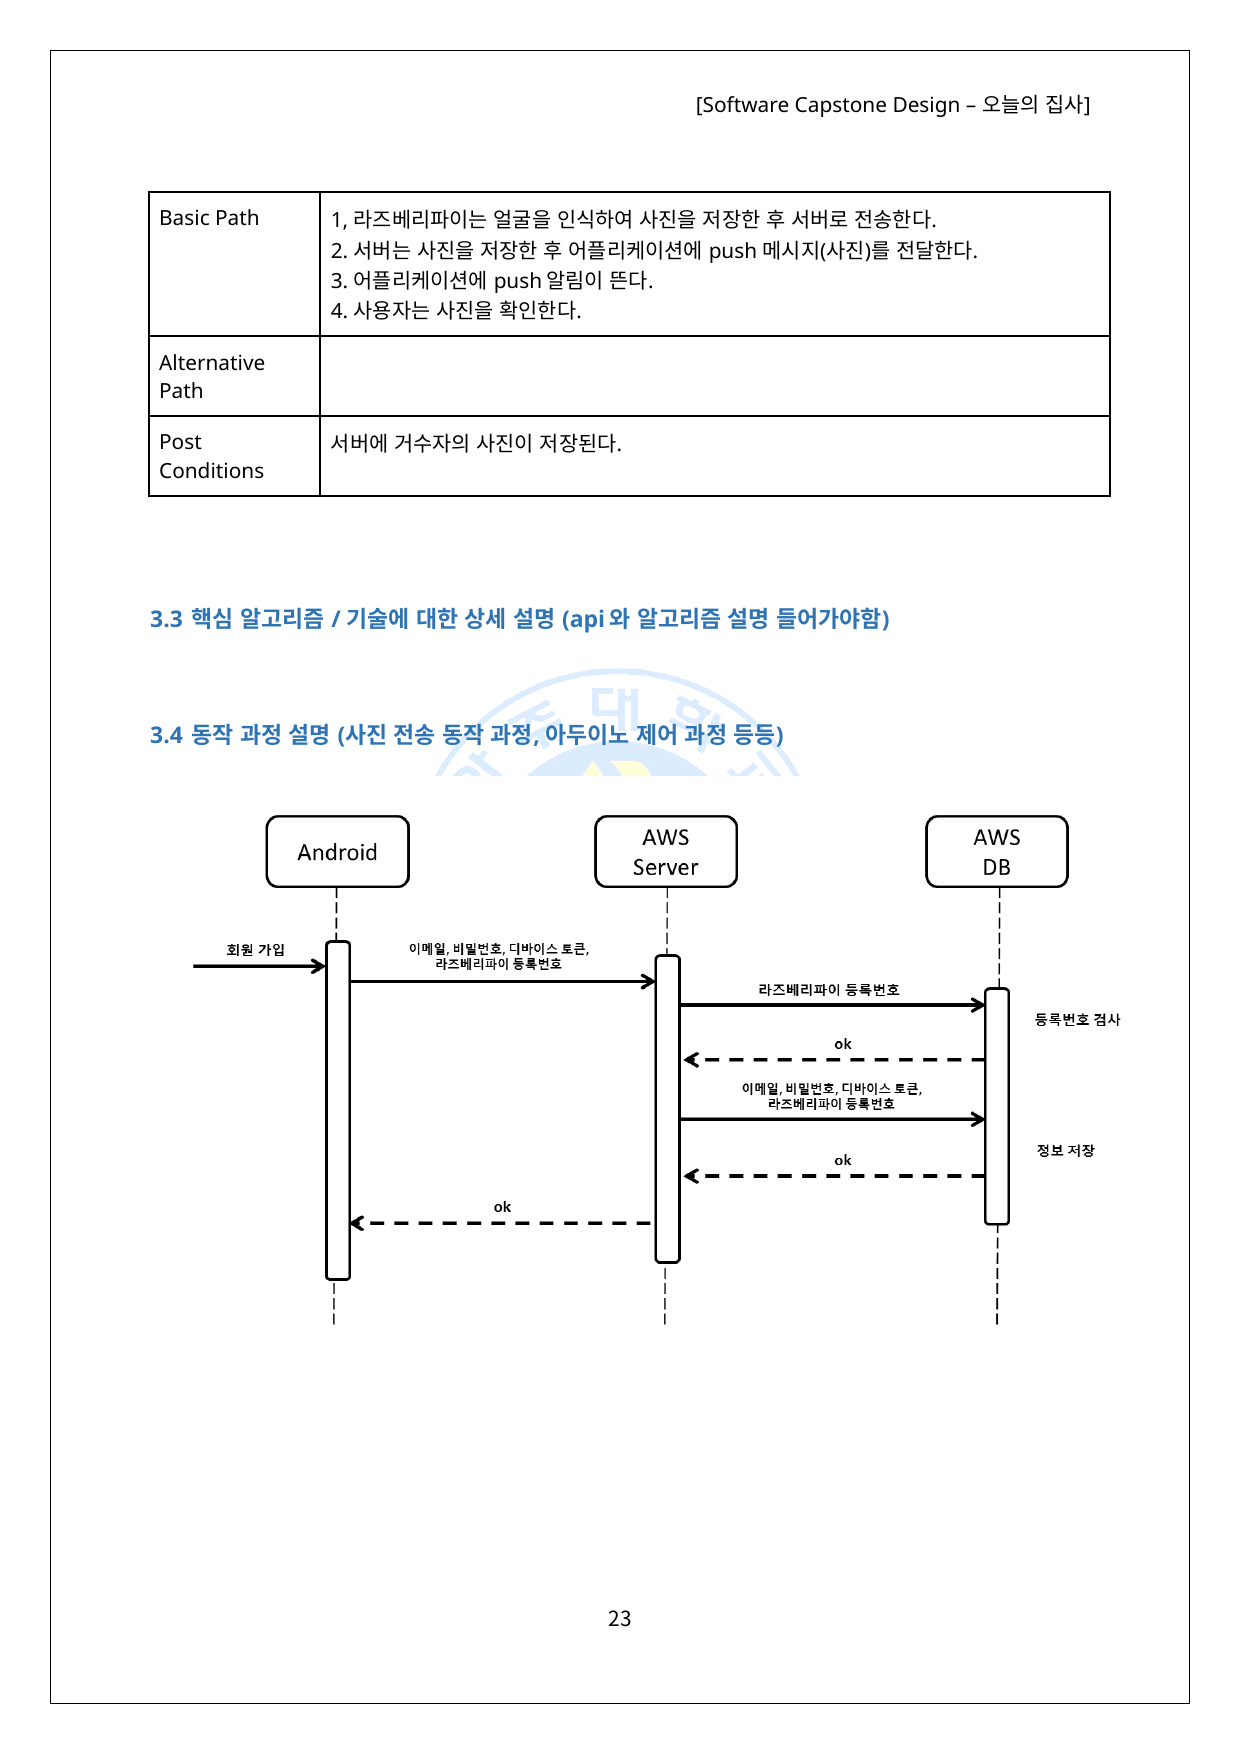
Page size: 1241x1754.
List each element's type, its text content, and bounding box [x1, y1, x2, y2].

picture [191, 776, 1133, 1334]
table_cell 서버에 거수자의 사진이 저장된다. [321, 417, 1109, 495]
table_cell Post Conditions [150, 417, 319, 495]
list 핵심 알고리즘 / 기술에 대한 상세 설명 (api와 알고리즘 설명 들어가야함) [150, 601, 1090, 634]
table_cell [321, 337, 1109, 415]
table_cell Basic Path [150, 193, 319, 335]
list 동작 과정 설명 (사진 전송 동작 과정, 아두이노 제어 과정 등등) [150, 717, 1090, 750]
table_cell Alternative Path [150, 337, 319, 415]
table_cell 1, 라즈베리파이는 얼굴을 인식하여 사진을 저장한 후 서버로 전송한다. 2. 서버는 사진을 저장한 후 어플리케이션에 push 메시지(사진)를 전달한다. 3. 어플리케이션에 push알림이 뜬다. 4. 사용자는 사진을 확인한다. [321, 193, 1109, 335]
